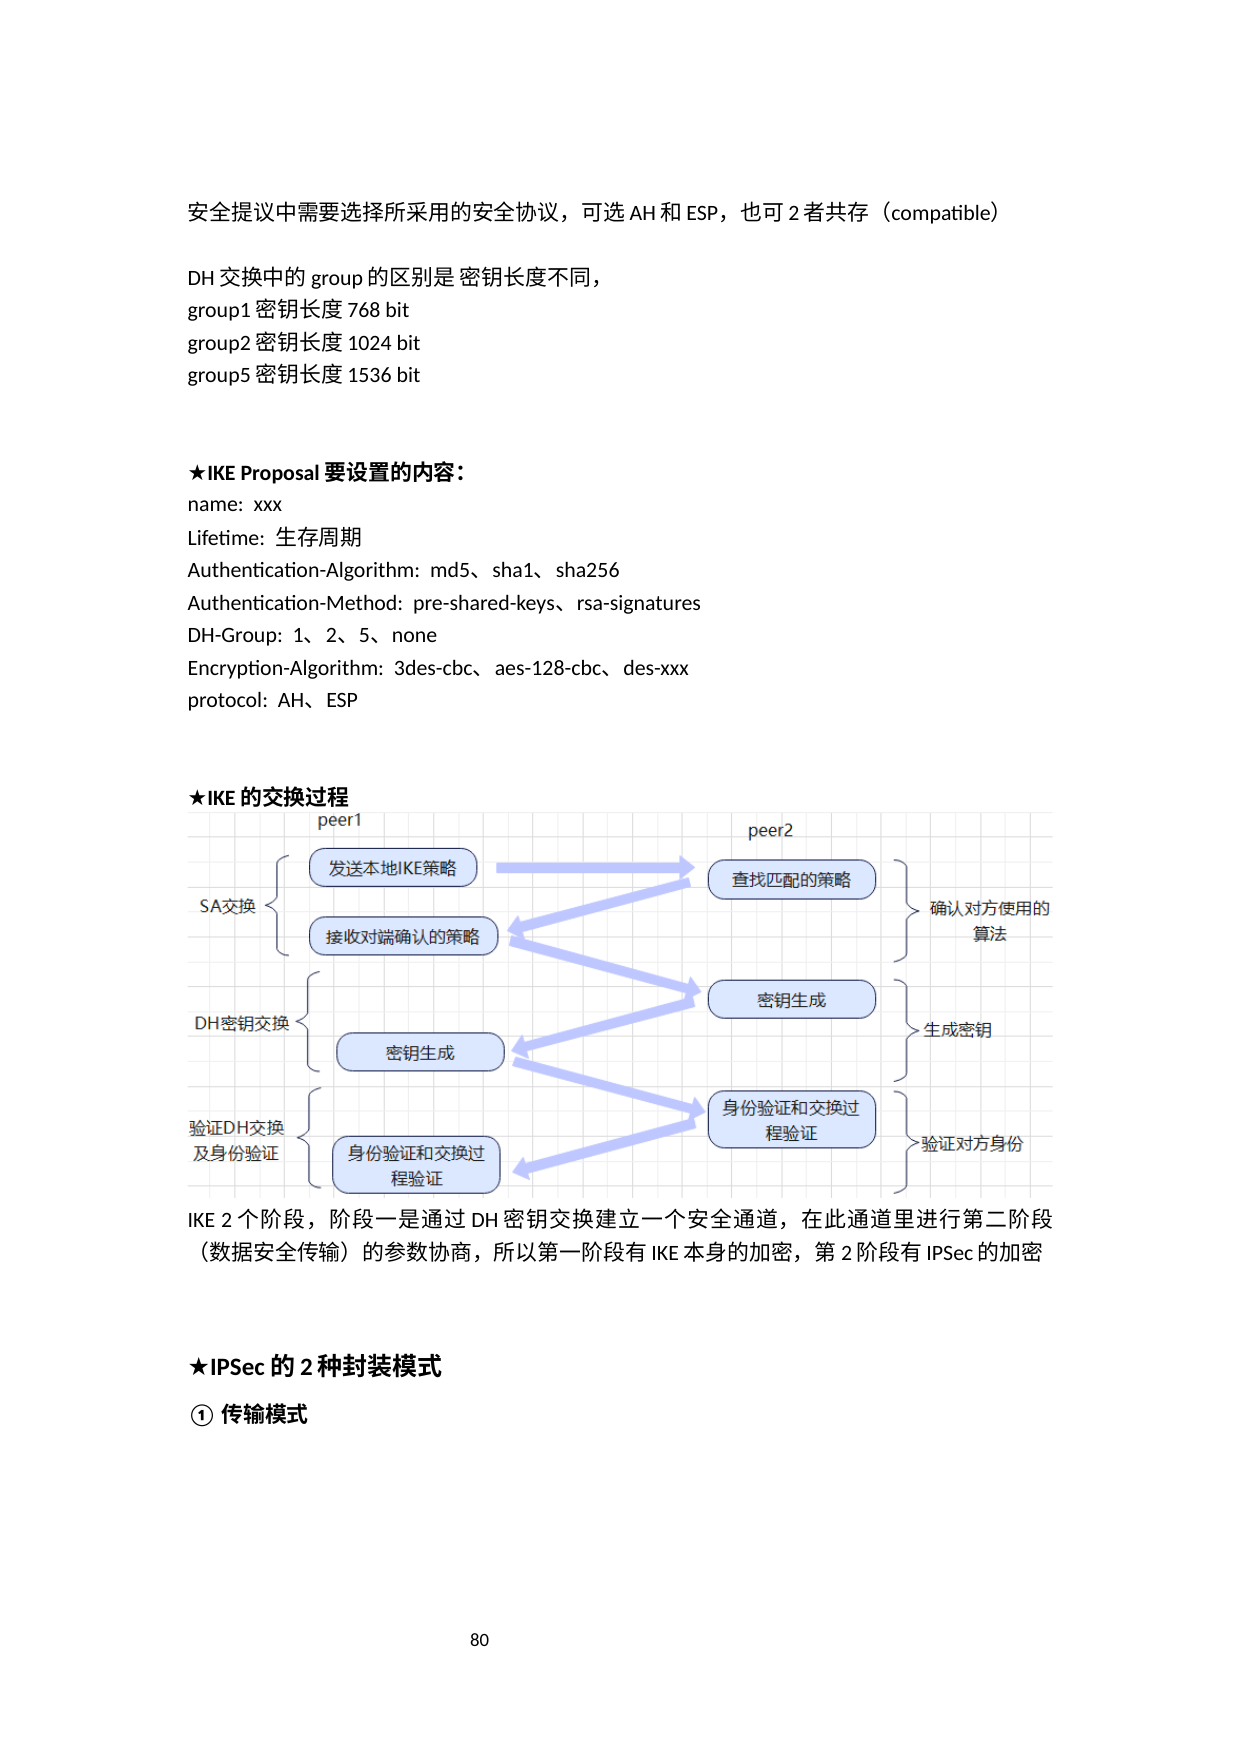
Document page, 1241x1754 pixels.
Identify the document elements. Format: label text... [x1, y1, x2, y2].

text IKE 2个阶段，阶段一是通过DH密钥交换建立一个安全通道，在此通道里进行第二阶段（数据安全传输）的参数协商，所以第一阶段有IKE本身的加密，第2阶段有IPSec的加密 [187, 1202, 1053, 1267]
text DH交换中的group的区别是 密钥长度不同， [187, 259, 1053, 292]
text protocol: AH、ESP [187, 682, 1053, 714]
text Authentication-Algorithm: md5、sha1、sha256 [187, 552, 1053, 584]
text group5密钥长度1536 bit [187, 357, 1053, 389]
text DH-Group: 1、2、5、none [187, 617, 1053, 649]
text group2密钥长度1024 bit [187, 324, 1053, 357]
text ★IKE Proposal要设置的内容： [187, 454, 1053, 487]
text Authentication-Method: pre-shared-keys、rsa-signatures [187, 584, 1053, 617]
text ①传输模式 [187, 1397, 1053, 1429]
text Lifetime: 生存周期 [187, 519, 1053, 552]
text group1密钥长度768 bit [187, 292, 1053, 324]
picture [187, 812, 1053, 1198]
text Encryption-Algorithm: 3des-cbc、aes-128-cbc、des-xxx [187, 649, 1053, 682]
text 安全提议中需要选择所采用的安全协议，可选AH和ESP，也可2者共存（compatible） [187, 194, 1053, 227]
text name: xxx [187, 487, 1053, 519]
text ★IKE的交换过程 [187, 779, 1053, 812]
text ★IPSec的2种封装模式 [187, 1332, 1053, 1397]
